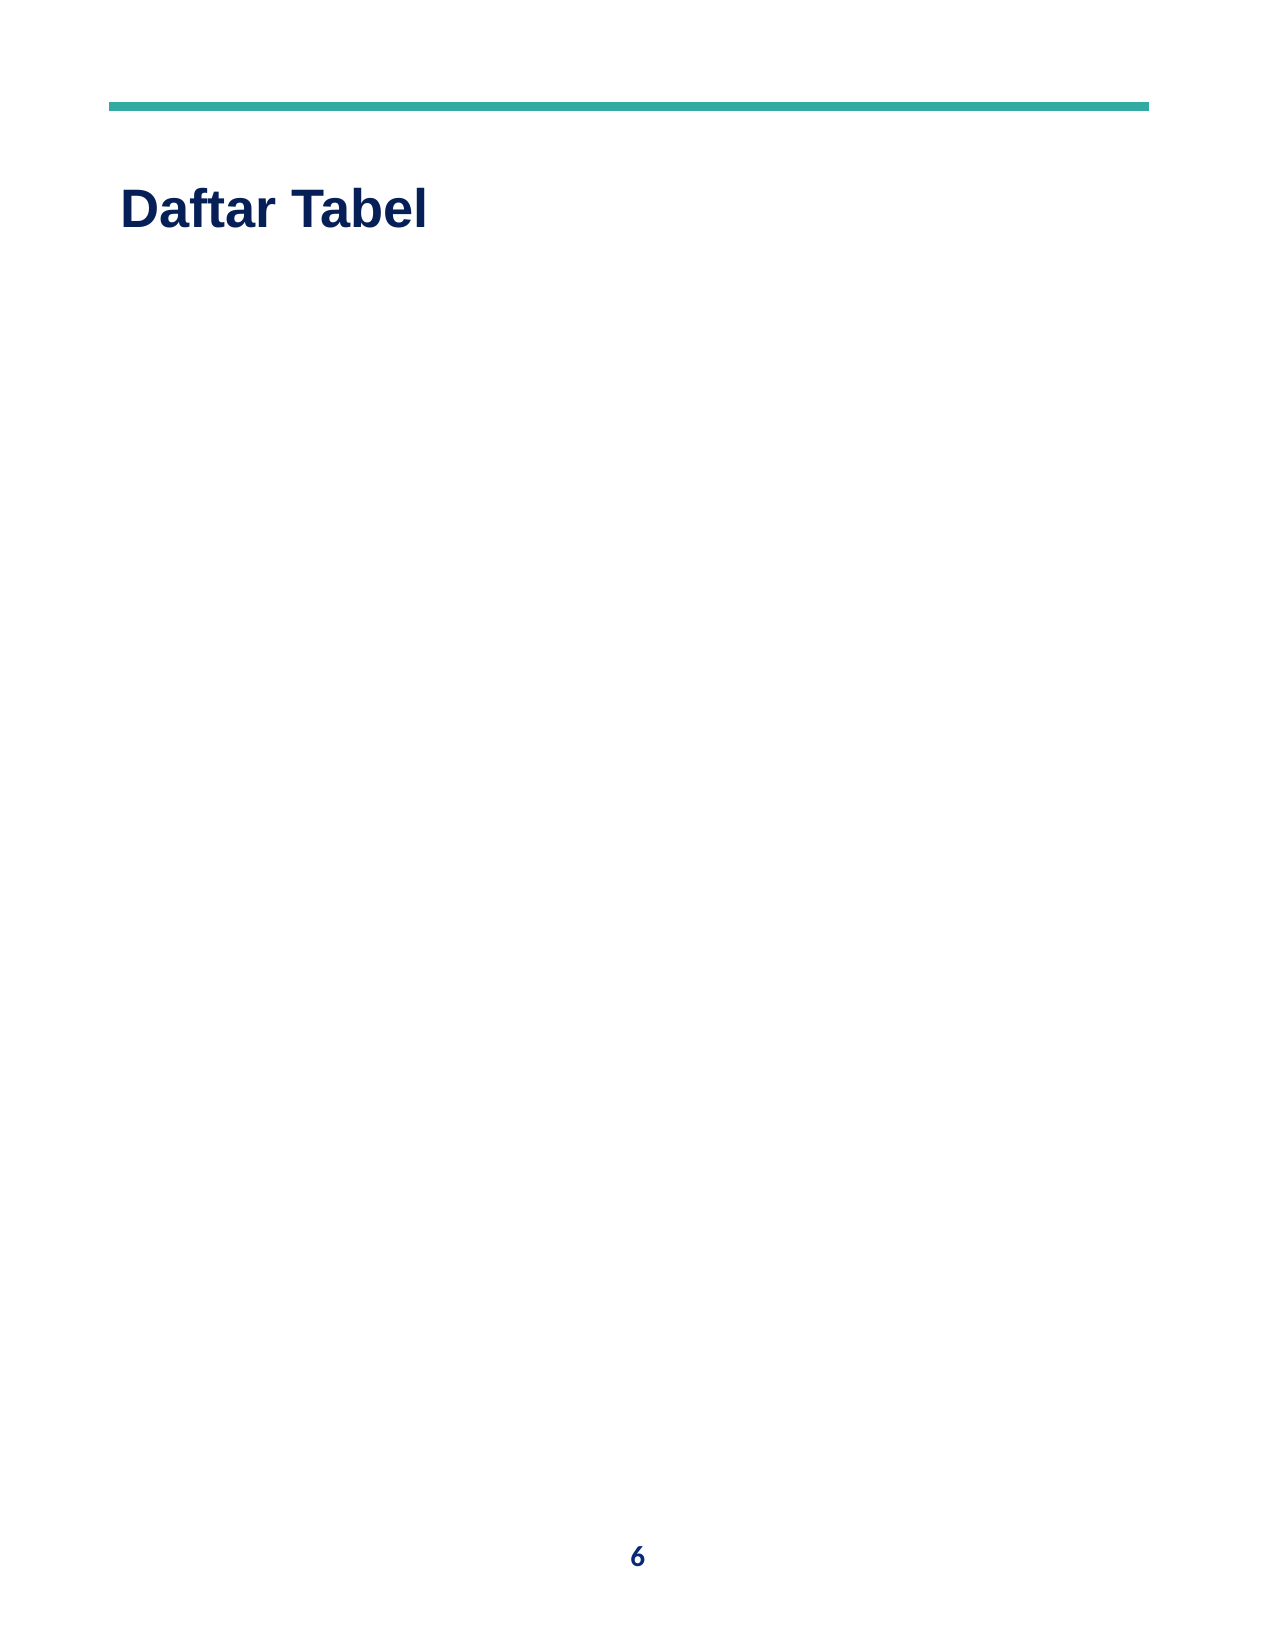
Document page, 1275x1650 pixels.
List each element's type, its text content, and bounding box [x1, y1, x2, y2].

subtitle Daftar Tabel [120, 177, 1155, 239]
